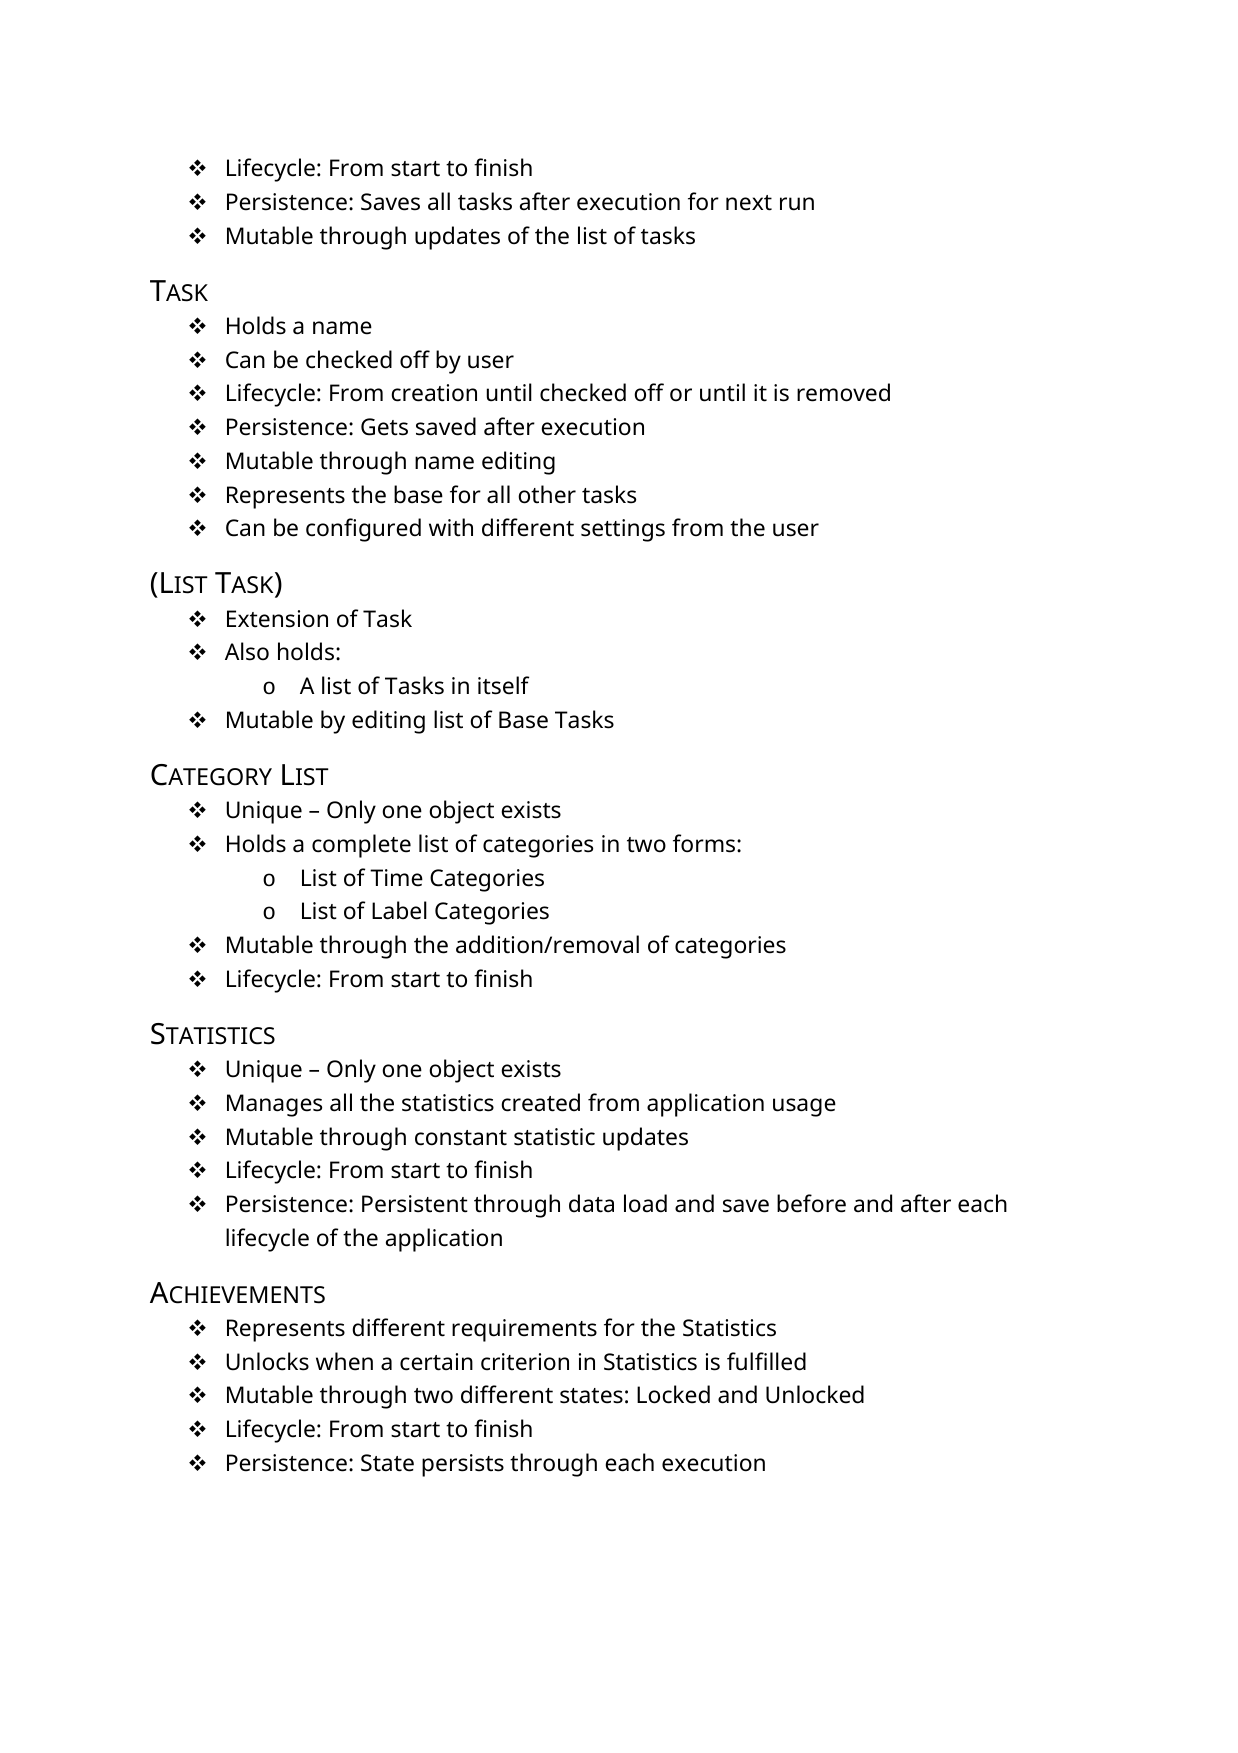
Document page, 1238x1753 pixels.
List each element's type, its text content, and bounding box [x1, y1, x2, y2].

list Unlocks when a certain criterion in Statistics is fulfilled [187, 1346, 1086, 1377]
list Lifecycle: From start to finish [187, 1413, 1086, 1444]
list Lifecycle: From creation until checked off or until it is removed [187, 377, 1086, 409]
subtitle Category List [149, 754, 1086, 794]
list Mutable through updates of the list of tasks [187, 220, 1086, 251]
list Mutable through name editing [187, 445, 1086, 476]
list Persistence: Persistent through data load and save before and after each lifecycle of the application [187, 1188, 1086, 1253]
subtitle Achievements [149, 1272, 1086, 1312]
list Mutable through two different states: Locked and Unlocked [187, 1379, 1086, 1411]
subtitle Statistics [149, 1013, 1086, 1053]
list Unique – Only one object exists [187, 794, 1086, 825]
list List of Time Categories [262, 861, 1086, 893]
list Persistence: State persists through each execution [187, 1447, 1086, 1478]
list Holds a complete list of categories in two forms: [187, 828, 1086, 859]
list Extension of Task [187, 602, 1086, 634]
list Manages all the statistics created from application usage [187, 1087, 1086, 1118]
list Mutable through constant statistic updates [187, 1121, 1086, 1152]
list Also holds: [187, 636, 1086, 667]
list Mutable by editing list of Base Tasks [187, 704, 1086, 735]
list Persistence: Gets saved after execution [187, 411, 1086, 442]
list Lifecycle: From start to finish [187, 963, 1086, 994]
list Holds a name [187, 310, 1086, 341]
list Represents different requirements for the Statistics [187, 1312, 1086, 1343]
list Represents the base for all other tasks [187, 479, 1086, 510]
list Mutable through the addition/removal of categories [187, 929, 1086, 960]
list A list of Tasks in itself [262, 670, 1086, 701]
subtitle (List Task) [149, 563, 1086, 602]
list Can be checked off by user [187, 344, 1086, 375]
list Unique – Only one object exists [187, 1053, 1086, 1084]
list Lifecycle: From start to finish [187, 1154, 1086, 1186]
list Lifecycle: From start to finish [187, 152, 1086, 183]
list List of Label Categories [262, 895, 1086, 927]
subtitle Task [149, 270, 1086, 310]
list Persistence: Saves all tasks after execution for next run [187, 186, 1086, 217]
list Can be configured with different settings from the user [187, 512, 1086, 544]
